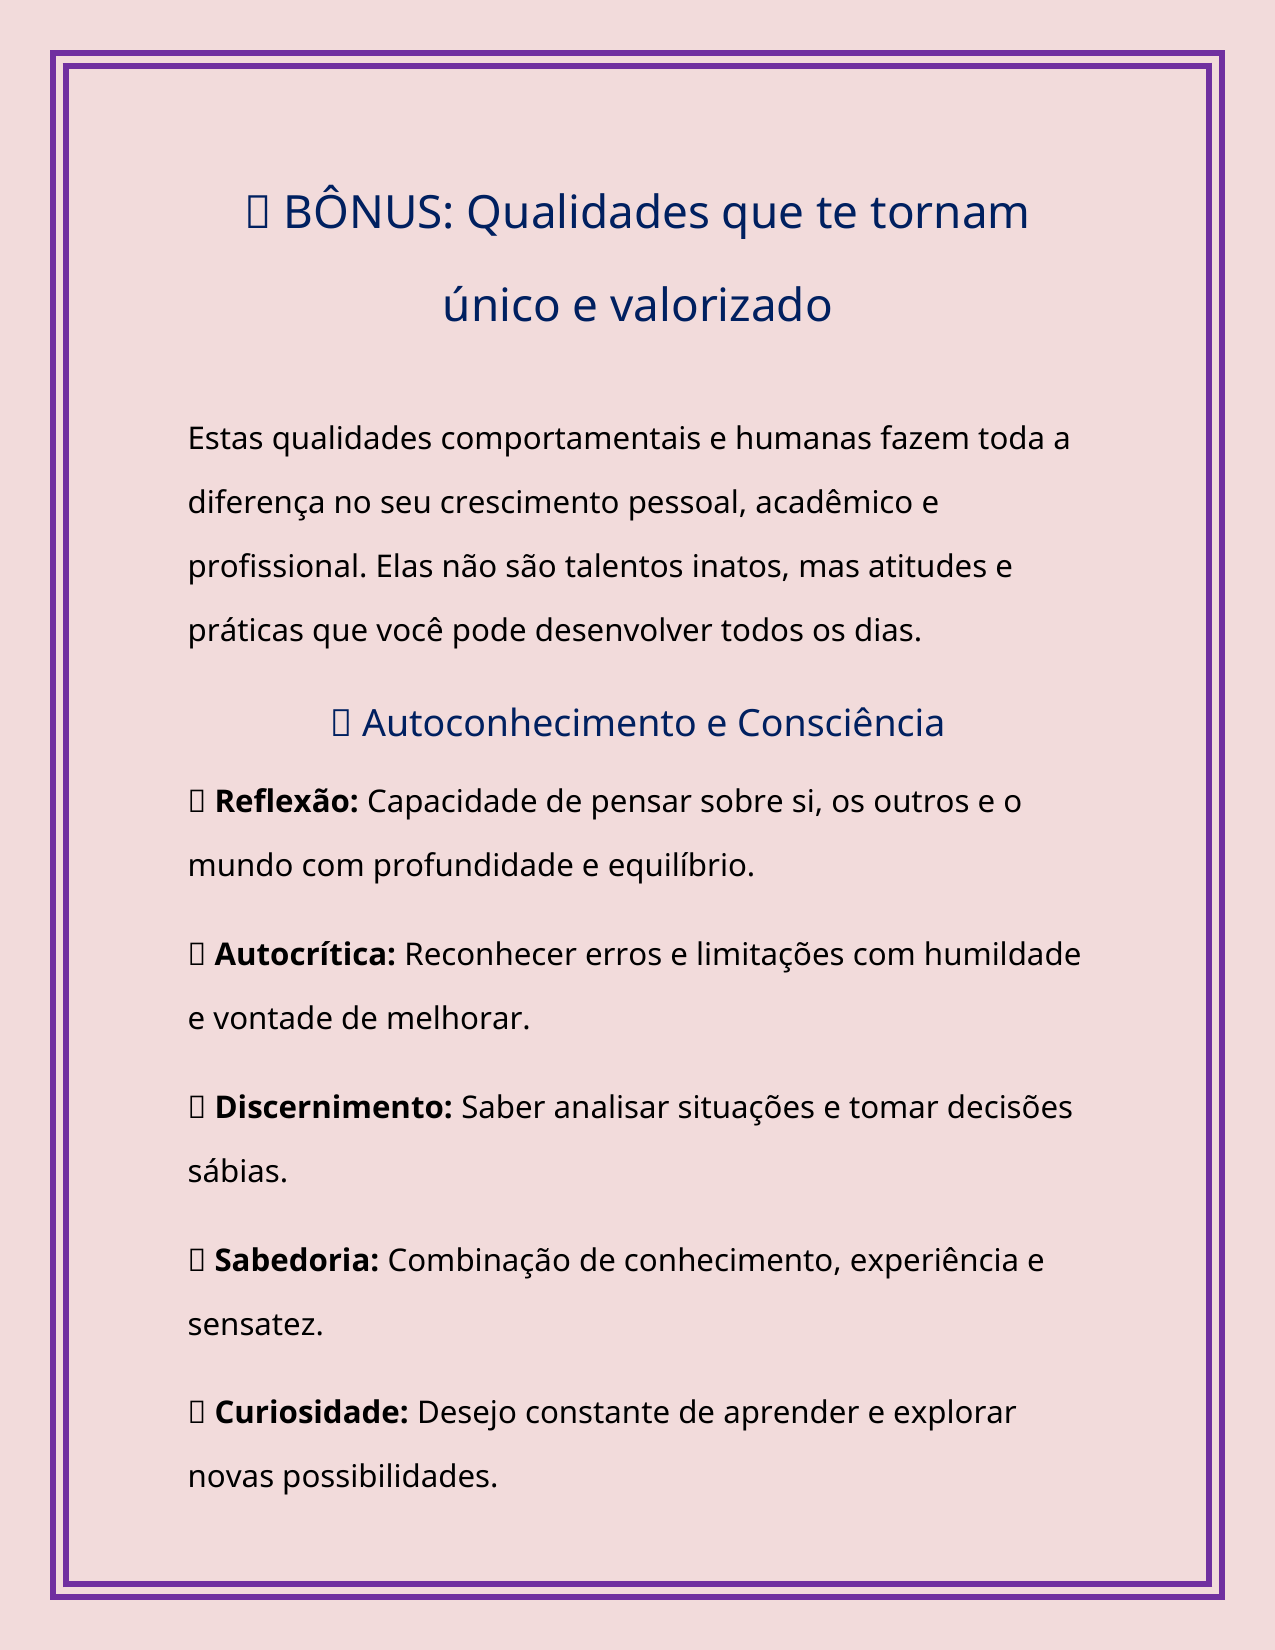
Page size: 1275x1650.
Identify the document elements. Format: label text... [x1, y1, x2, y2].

text 🔹 Reflexão: Capacidade de pensar sobre si, os outros e o mundo com profundidade e equilíbrio. [187, 779, 1087, 886]
subtitle 🎁 BÔNUS: Qualidades que te tornam único e valorizado [187, 179, 1087, 335]
text 🔹 Autocrítica: Reconhecer erros e limitações com humildade e vontade de melhorar. [187, 932, 1087, 1039]
text 🔹 Sabedoria: Combinação de conhecimento, experiência e sensatez. [187, 1238, 1087, 1344]
text 🔹 Discernimento: Saber analisar situações e tomar decisões sábias. [187, 1085, 1087, 1191]
subtitle 🧠 Autoconhecimento e Consciência [187, 697, 1087, 748]
text Estas qualidades comportamentais e humanas fazem toda a diferença no seu crescimento pessoal, acadêmico e profissional. Elas não são talentos inatos, mas atitudes e práticas que você pode desenvolver todos os dias. [187, 416, 1087, 650]
text 🔹 Curiosidade: Desejo constante de aprender e explorar novas possibilidades. [187, 1390, 1087, 1497]
